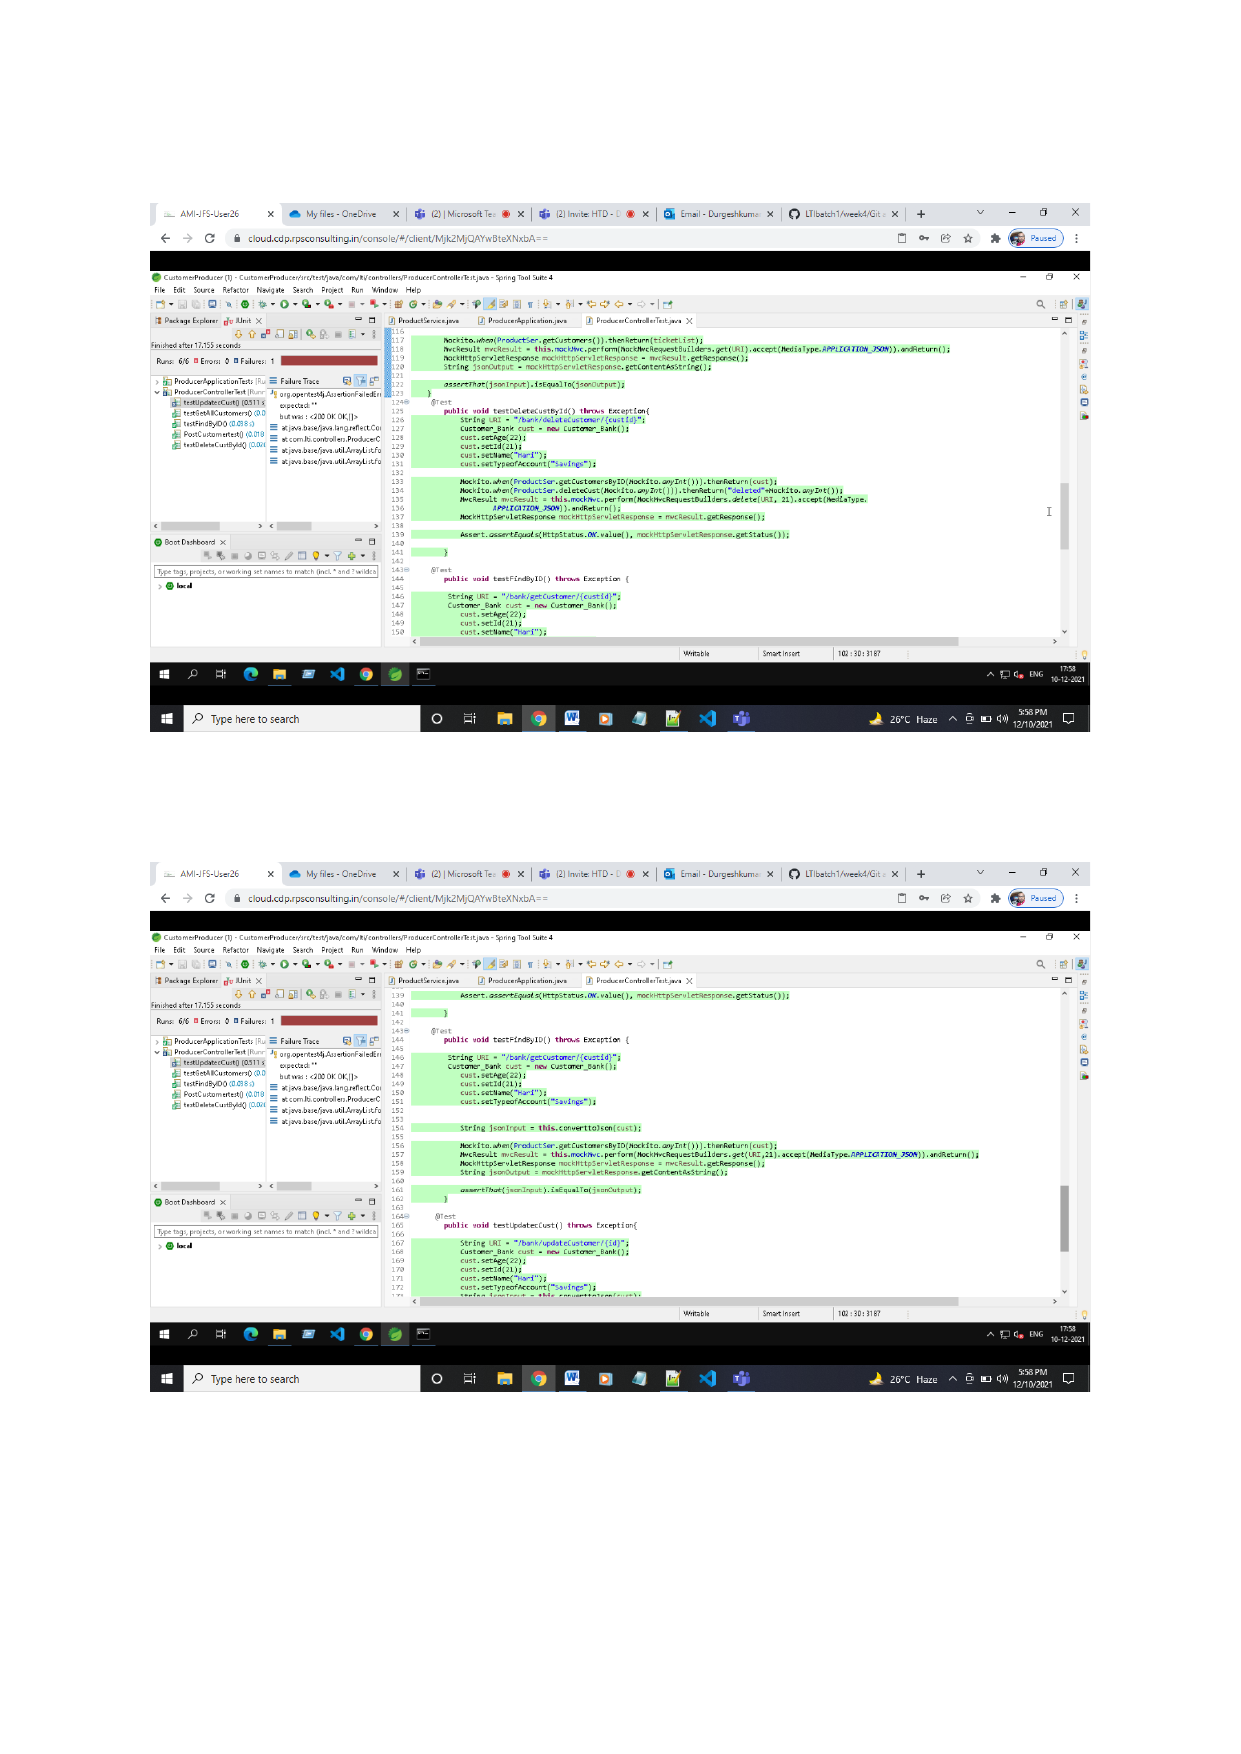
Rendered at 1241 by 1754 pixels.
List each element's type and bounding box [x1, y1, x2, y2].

picture [150, 203, 1091, 732]
picture [150, 862, 1091, 1392]
